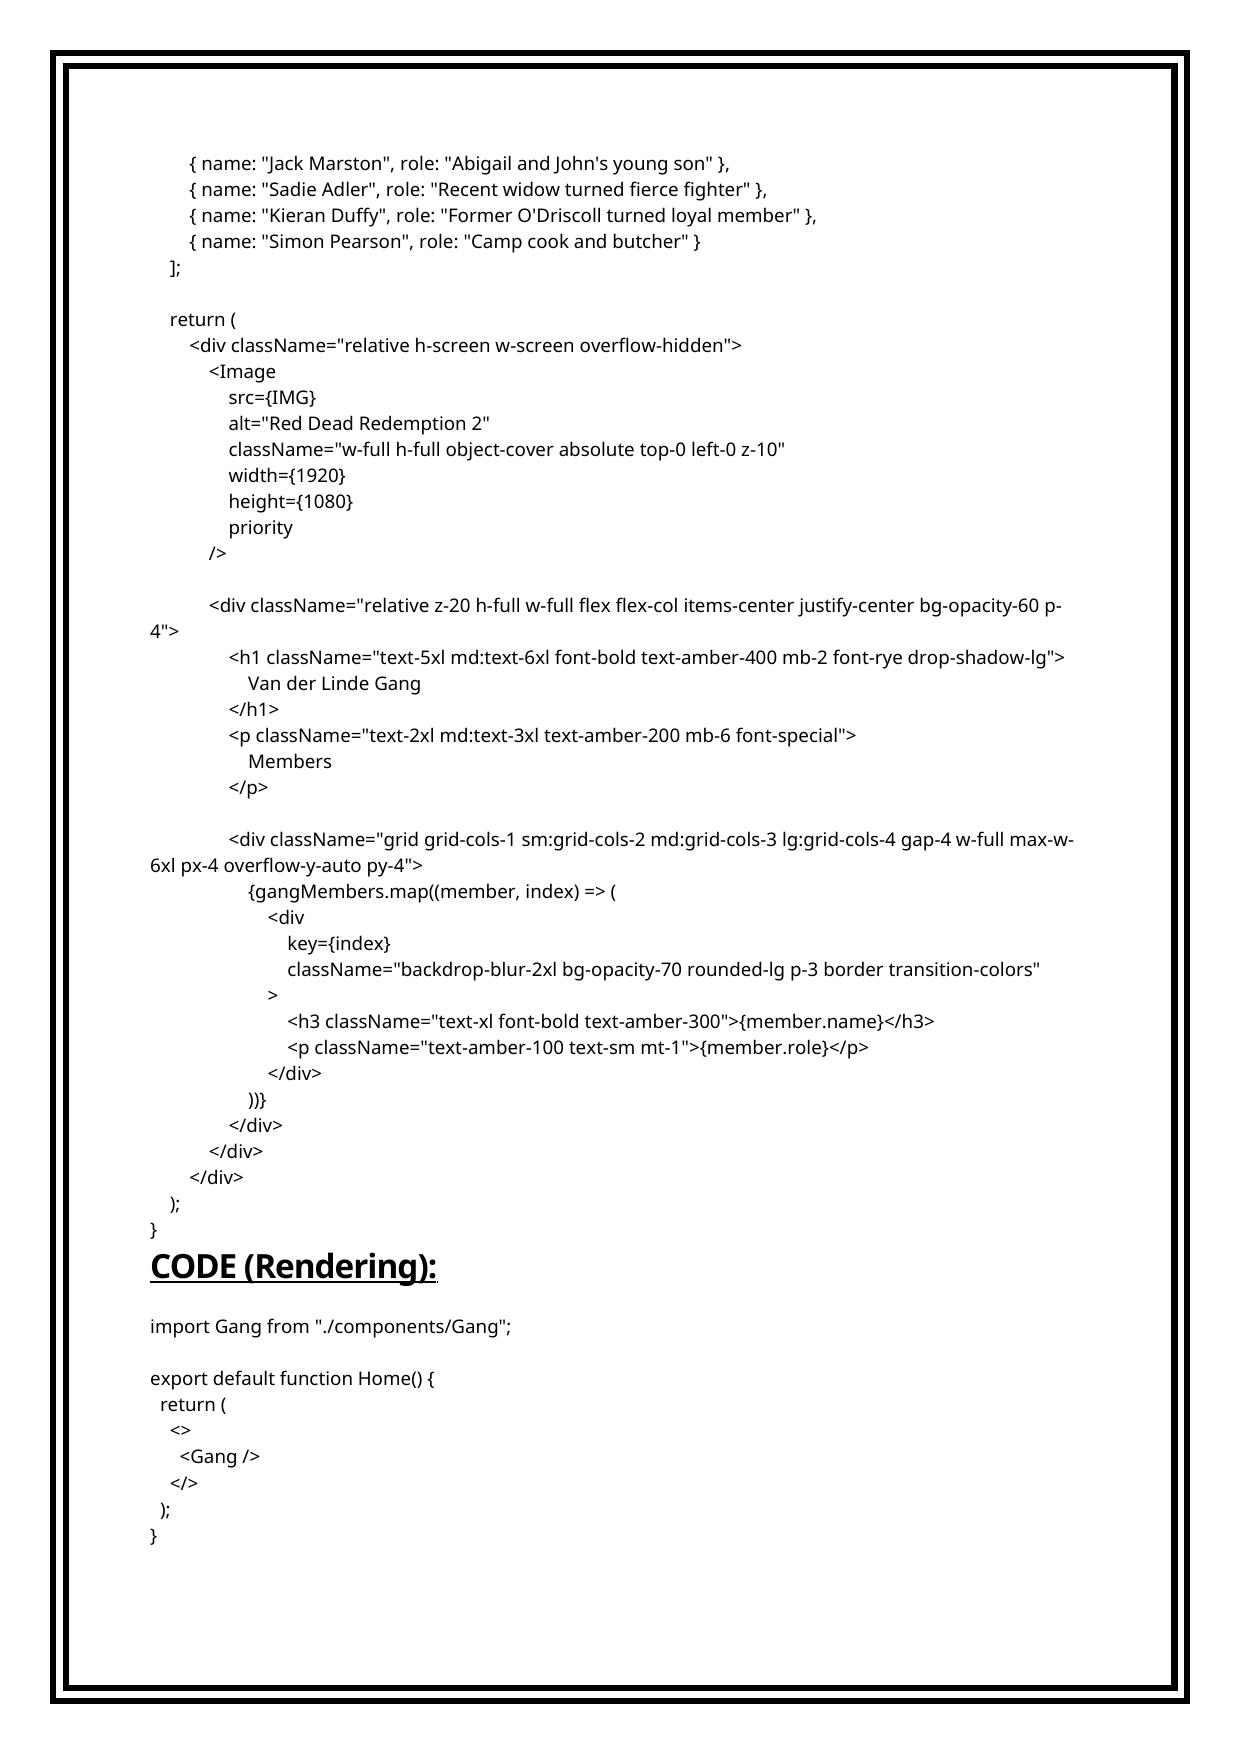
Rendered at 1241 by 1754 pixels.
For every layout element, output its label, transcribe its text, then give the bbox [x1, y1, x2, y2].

text > [150, 982, 1090, 1008]
text </div> [150, 1060, 1090, 1086]
text {gangMembers.map((member, index) => ( [150, 878, 1090, 904]
text <Image [150, 358, 1090, 384]
text } [150, 1217, 1090, 1242]
text <h1 className="text-5xl md:text-6xl font-bold text-amber-400 mb-2 font-rye drop-shadow-lg"> [150, 644, 1090, 670]
text Van der Linde Gang [150, 670, 1090, 696]
text <p className="text-amber-100 text-sm mt-1">{member.role}</p> [150, 1034, 1090, 1060]
text className="w-full h-full object-cover absolute top-0 left-0 z-10" [150, 436, 1090, 462]
text ); [150, 1496, 1090, 1521]
text width={1920} [150, 462, 1090, 488]
text src={IMG} [150, 384, 1090, 410]
text ); [150, 1191, 1090, 1216]
text </> [150, 1470, 1090, 1495]
text } [150, 1522, 1090, 1547]
text Members [150, 748, 1090, 774]
text alt="Red Dead Redemption 2" [150, 410, 1090, 436]
text <h3 className="text-xl font-bold text-amber-300">{member.name}</h3> [150, 1008, 1090, 1034]
text <> [150, 1418, 1090, 1443]
text </div> [150, 1138, 1090, 1164]
text export default function Home() { [150, 1366, 1090, 1391]
text key={index} [150, 930, 1090, 956]
text CODE (Rendering): [150, 1243, 1090, 1288]
text /> [150, 541, 1090, 566]
text { name: "Simon Pearson", role: "Camp cook and butcher" } [150, 228, 1090, 254]
text height={1080} [150, 488, 1090, 514]
text ]; [150, 254, 1090, 280]
text return ( [150, 1392, 1090, 1417]
text <Gang /> [150, 1444, 1090, 1469]
text <div className="relative h-screen w-screen overflow-hidden"> [150, 332, 1090, 358]
text <div className="grid grid-cols-1 sm:grid-cols-2 md:grid-cols-3 lg:grid-cols-4 gap-4 w-full max-w-6xl px-4 overflow-y-auto py-4"> [150, 827, 1090, 878]
text <div className="relative z-20 h-full w-full flex flex-col items-center justify-center bg-opacity-60 p-4"> [150, 593, 1090, 644]
text { name: "Kieran Duffy", role: "Former O'Driscoll turned loyal member" }, [150, 202, 1090, 228]
text </h1> [150, 696, 1090, 722]
text <p className="text-2xl md:text-3xl text-amber-200 mb-6 font-special"> [150, 722, 1090, 748]
text <div [150, 904, 1090, 930]
text ))} [150, 1086, 1090, 1112]
text { name: "Sadie Adler", role: "Recent widow turned fierce fighter" }, [150, 176, 1090, 202]
text className="backdrop-blur-2xl bg-opacity-70 rounded-lg p-3 border transition-colors" [150, 956, 1090, 982]
text </p> [150, 774, 1090, 800]
text import Gang from "./components/Gang"; [150, 1314, 1090, 1339]
text { name: "Jack Marston", role: "Abigail and John's young son" }, [150, 150, 1090, 176]
text </div> [150, 1112, 1090, 1138]
text priority [150, 514, 1090, 540]
text return ( [150, 306, 1090, 332]
text </div> [150, 1164, 1090, 1190]
